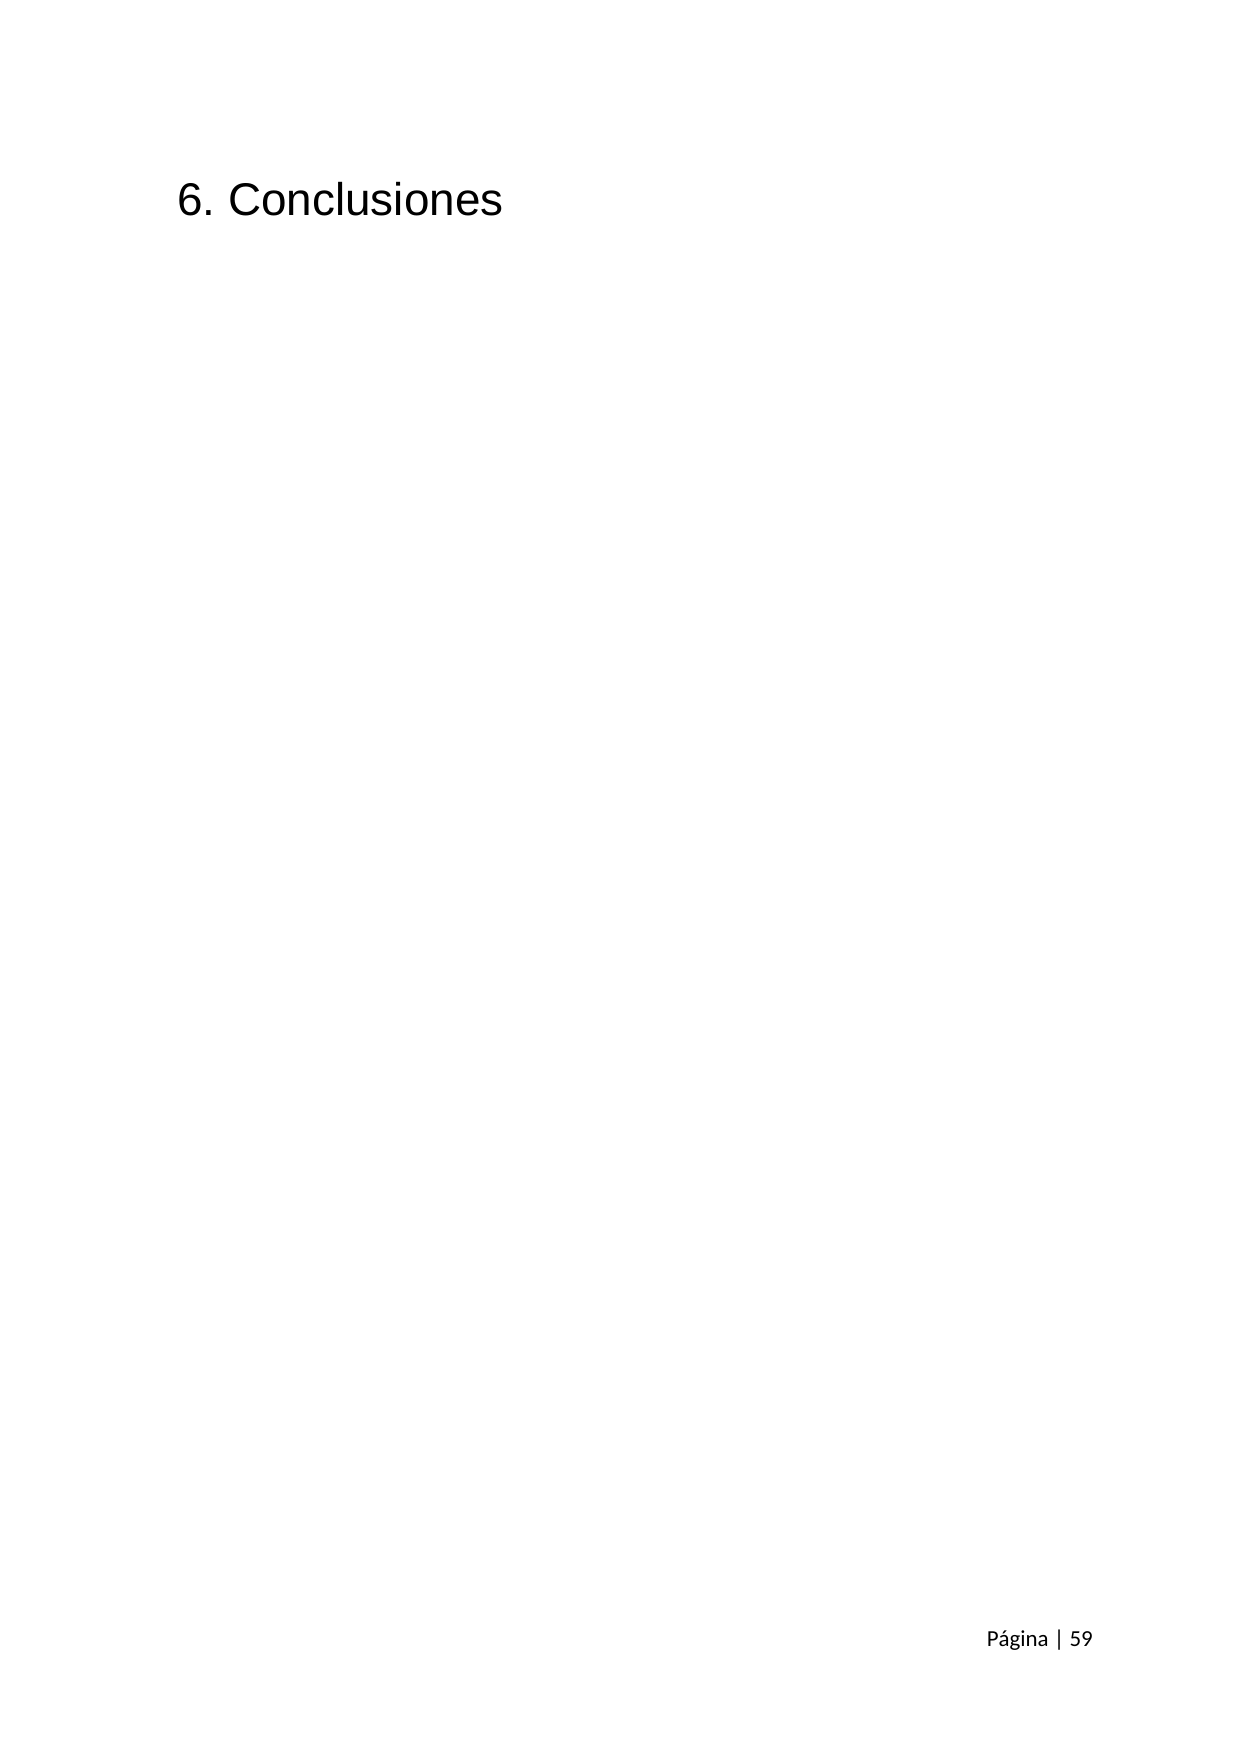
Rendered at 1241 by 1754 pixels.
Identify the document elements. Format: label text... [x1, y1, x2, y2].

subtitle 6. Conclusiones [177, 173, 1092, 225]
